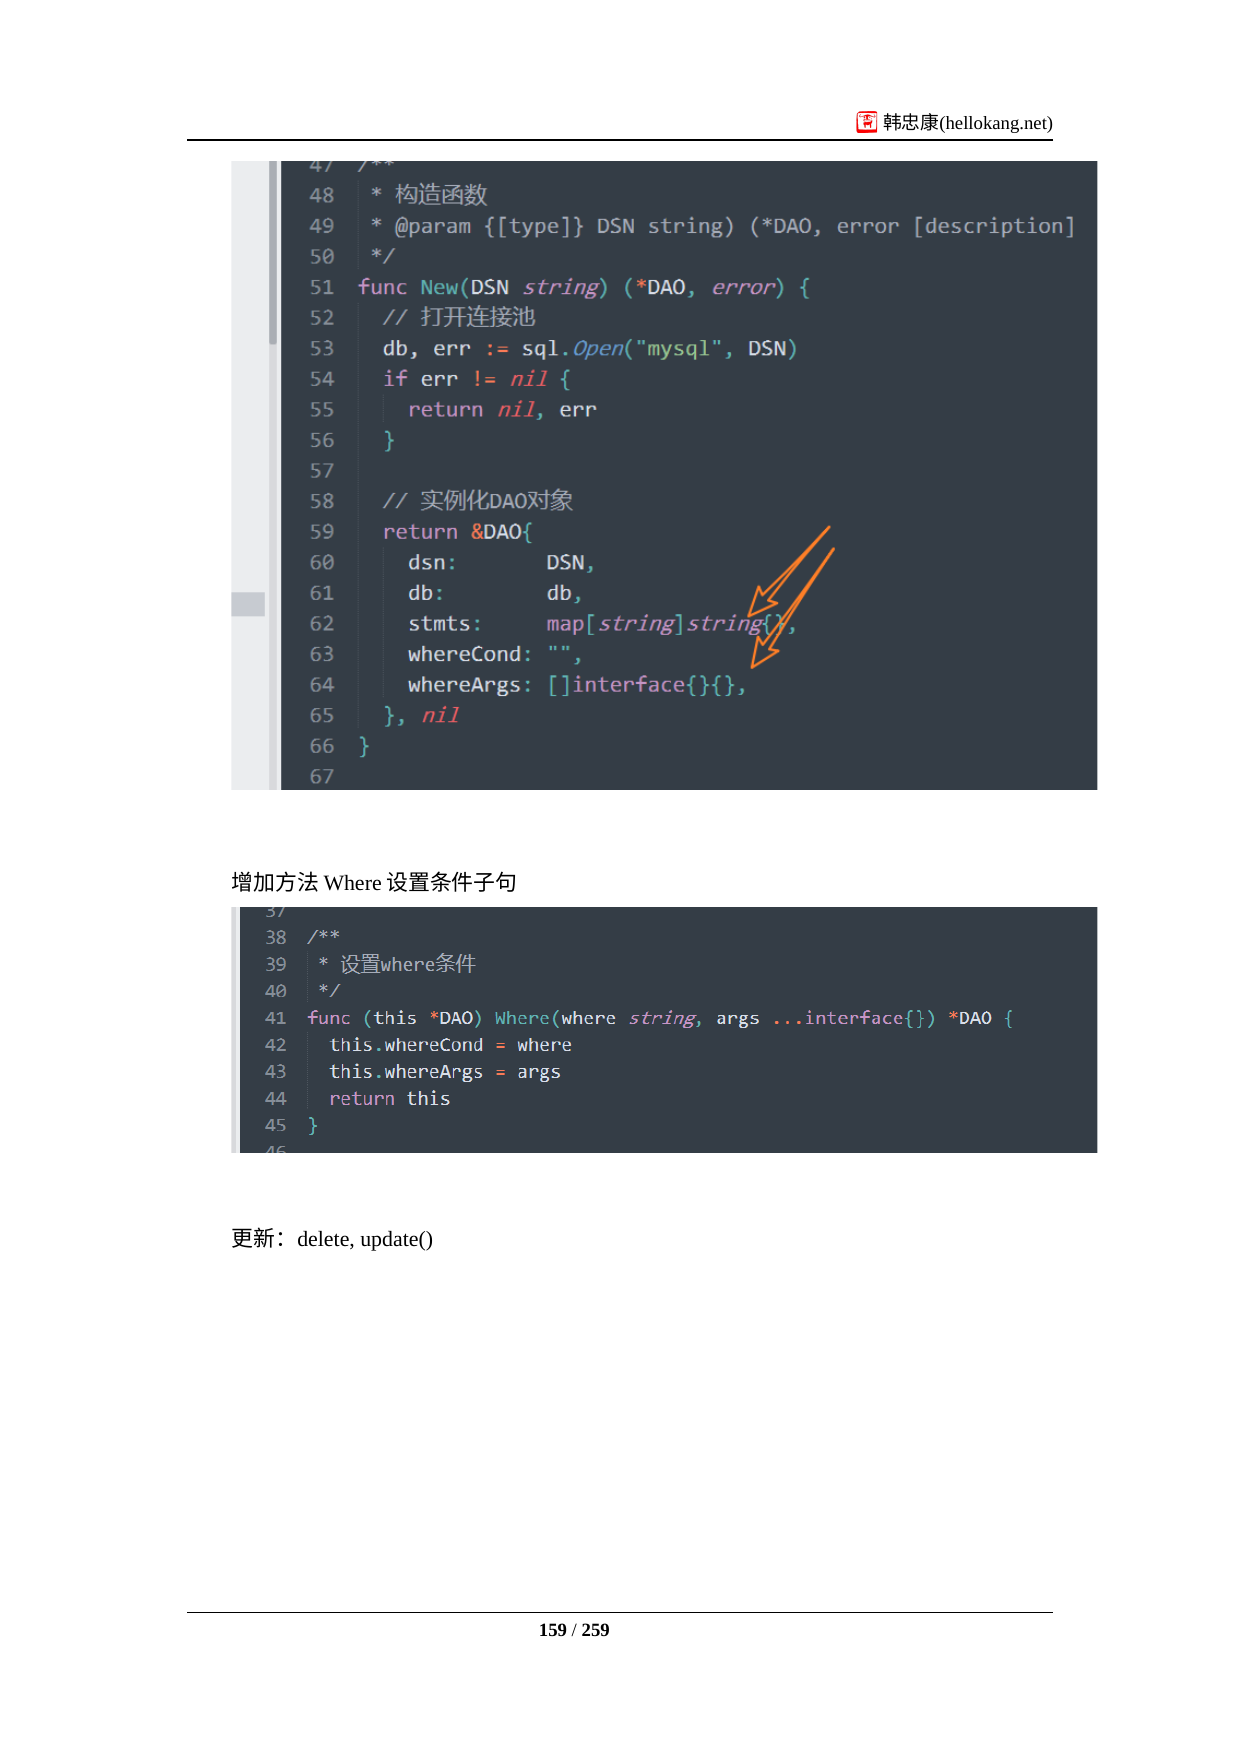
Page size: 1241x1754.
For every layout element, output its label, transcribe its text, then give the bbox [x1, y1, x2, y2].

text 增加方法Where设置条件子句 [187, 864, 1053, 897]
picture [231, 161, 1098, 790]
picture [231, 907, 1098, 1153]
text 更新：delete, update() [187, 1221, 1053, 1253]
picture [856, 111, 878, 133]
